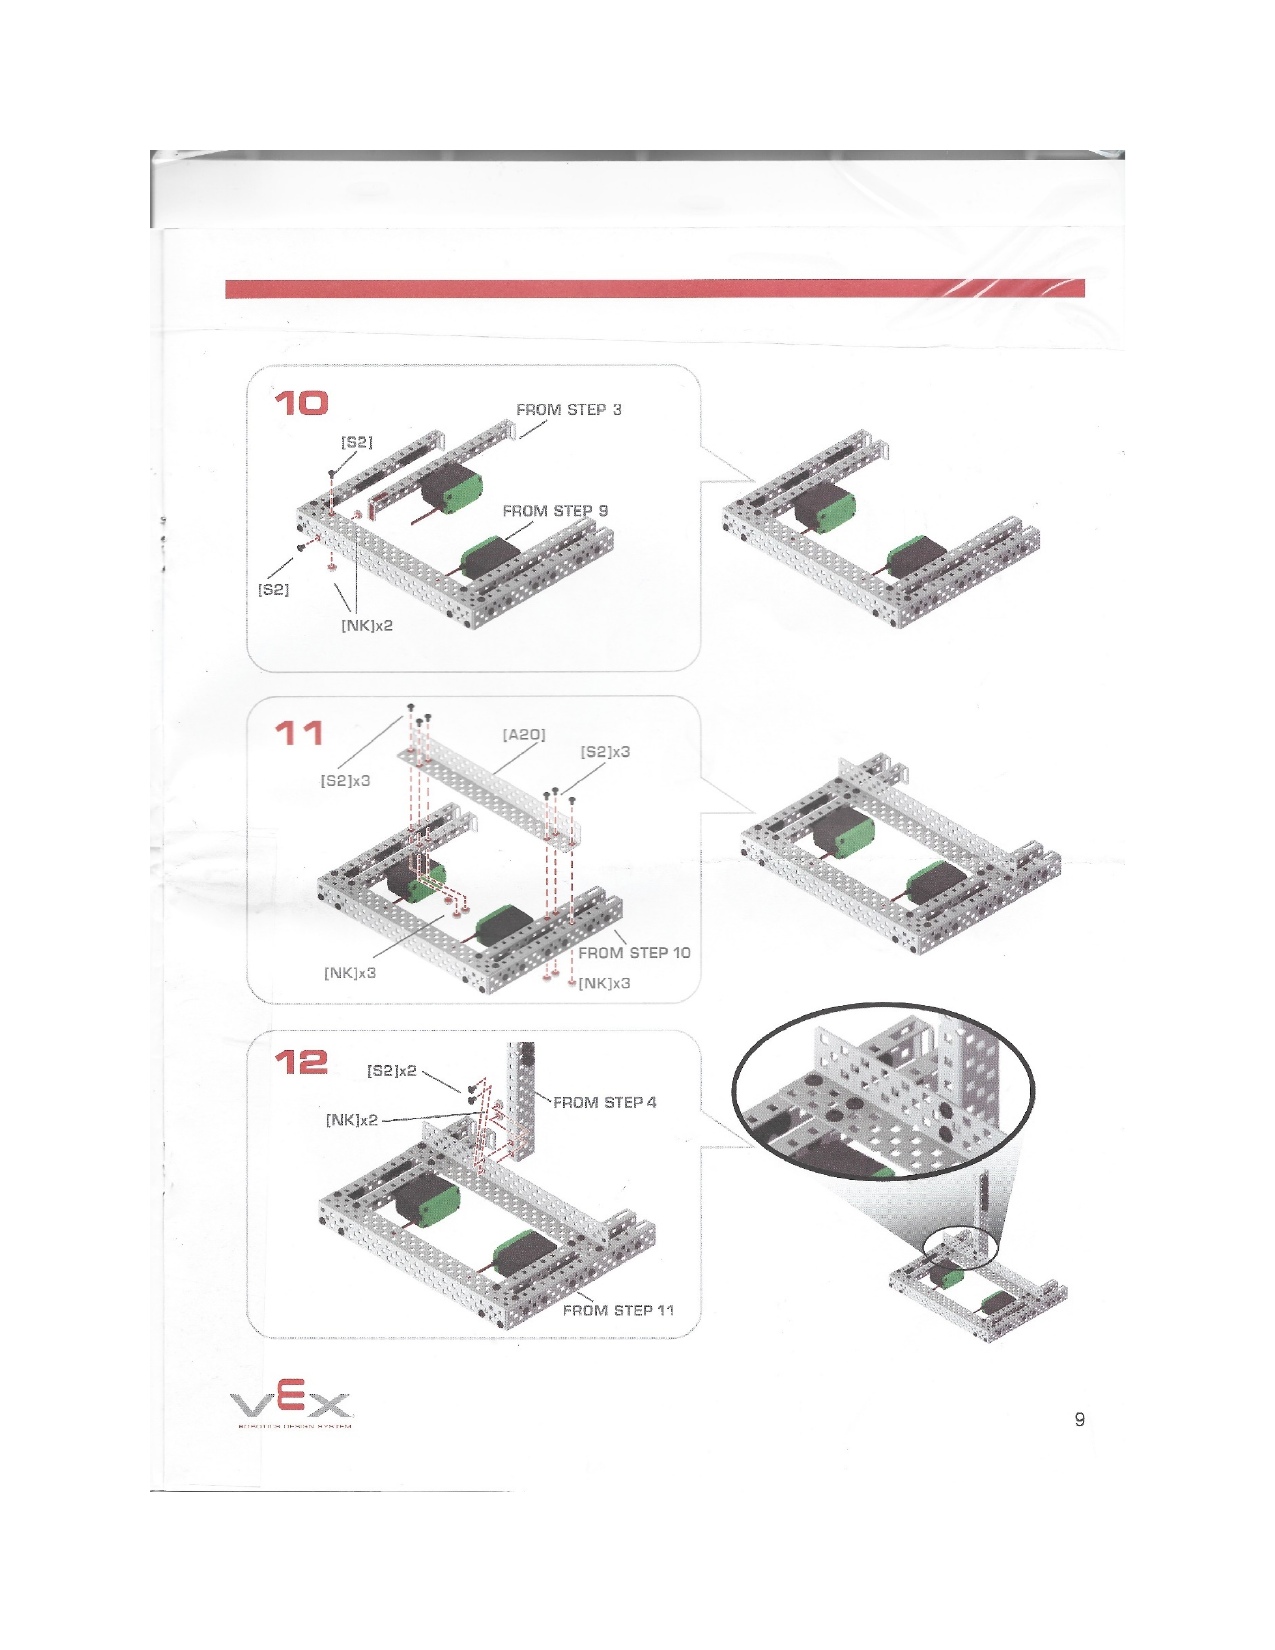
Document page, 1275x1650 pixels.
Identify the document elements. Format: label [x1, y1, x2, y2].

picture [150, 150, 1125, 1492]
